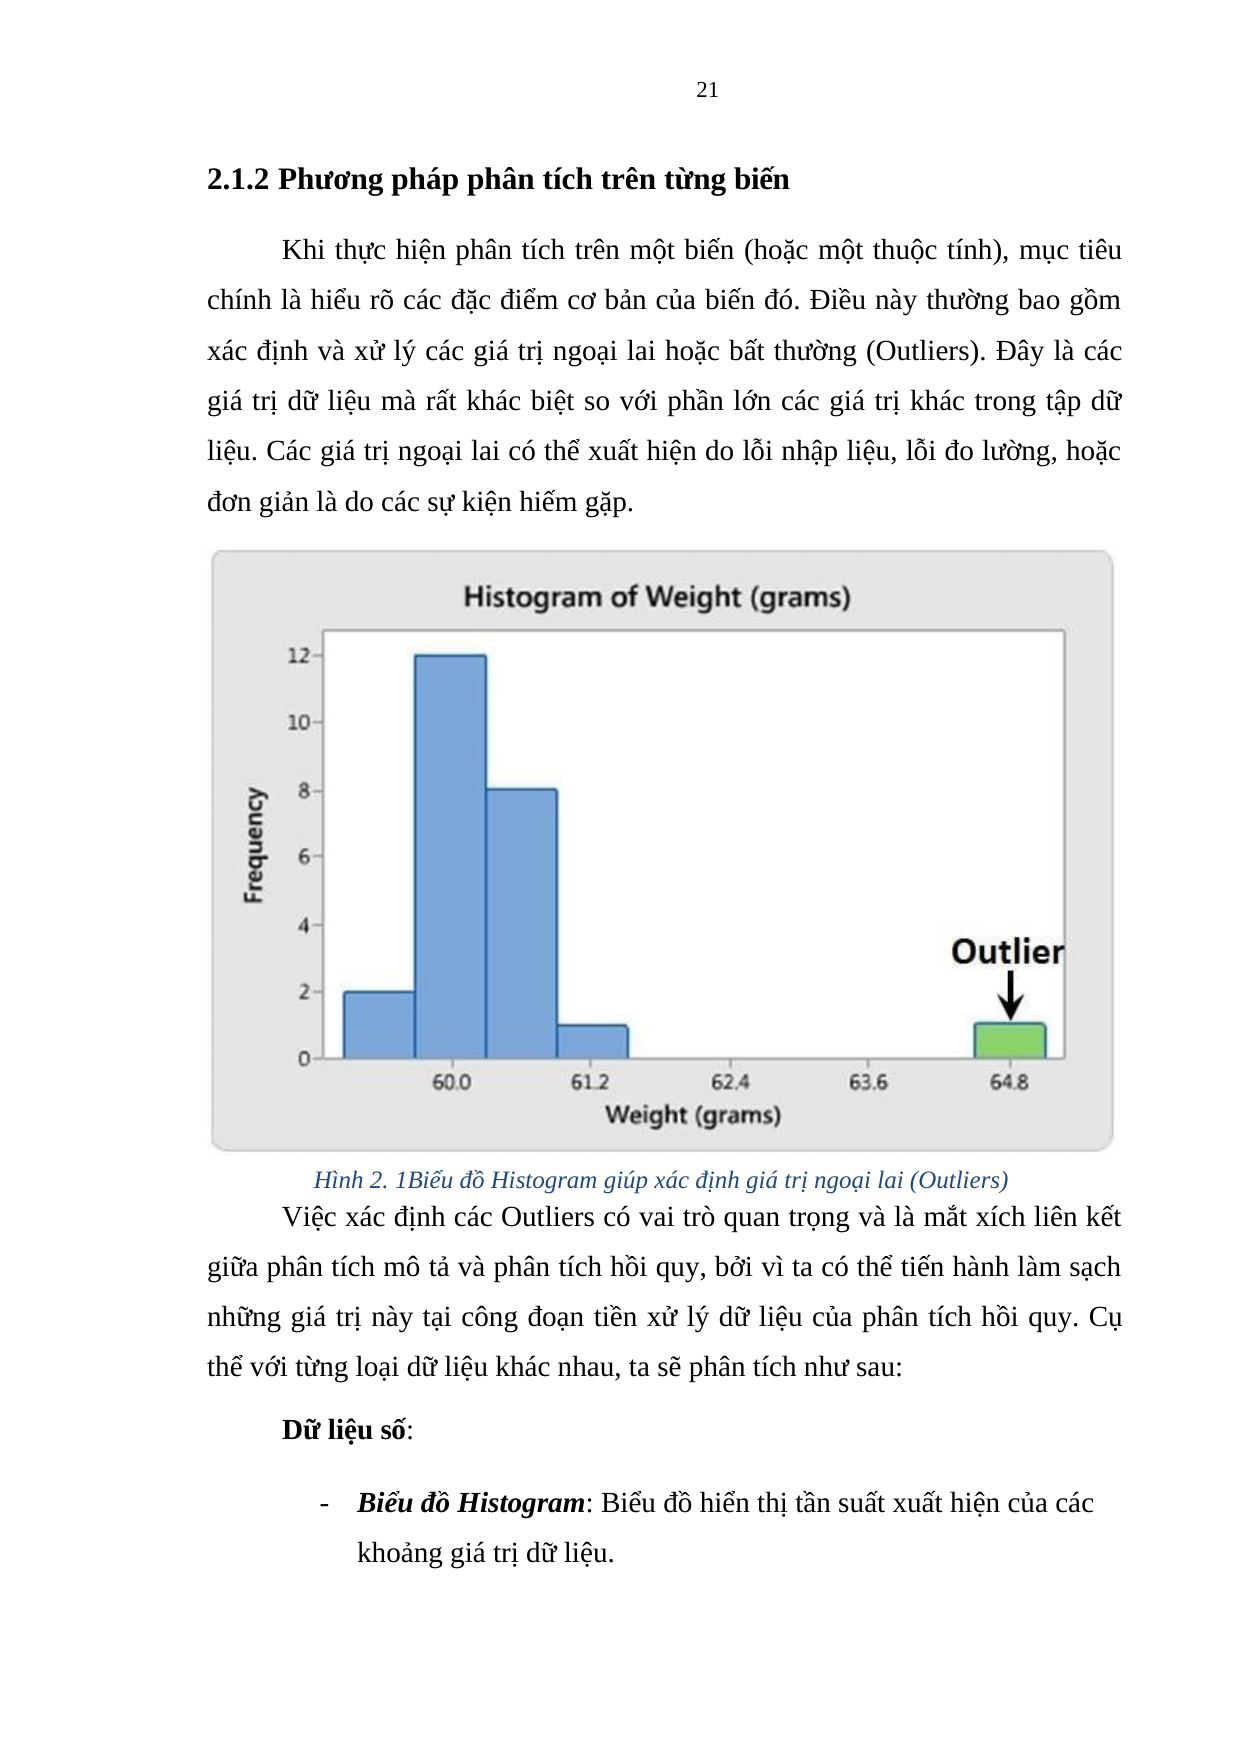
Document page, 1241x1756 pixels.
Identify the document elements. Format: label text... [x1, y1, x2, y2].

subtitle Dữ liệu số: [282, 1412, 1240, 1446]
picture [206, 546, 1118, 1156]
subtitle Phương pháp phân tích trên từng biến [207, 161, 1240, 196]
list Biểu đồ Histogram: Biểu đồ hiển thị tần suất xuất hiện của các khoảng giá trị dữ liệu. [319, 1485, 1123, 1569]
text Khi thực hiện phân tích trên một biến (hoặc một thuộc tính), mục tiêu chính là hiểu rõ các đặc điểm cơ bản của biến đó. Điều này thường bao gồm xác định và xử lý các giá trị ngoại lai hoặc bất thường (Outliers). Đây là các giá trị dữ liệu mà rất khác biệt so với phần lớn các giá trị khác trong tập dữ liệu. Các giá trị ngoại lai có thể xuất hiện do lỗi nhập liệu, lỗi đo lường, hoặc đơn giản là do các sự kiện hiếm gặp. [207, 232, 1123, 517]
